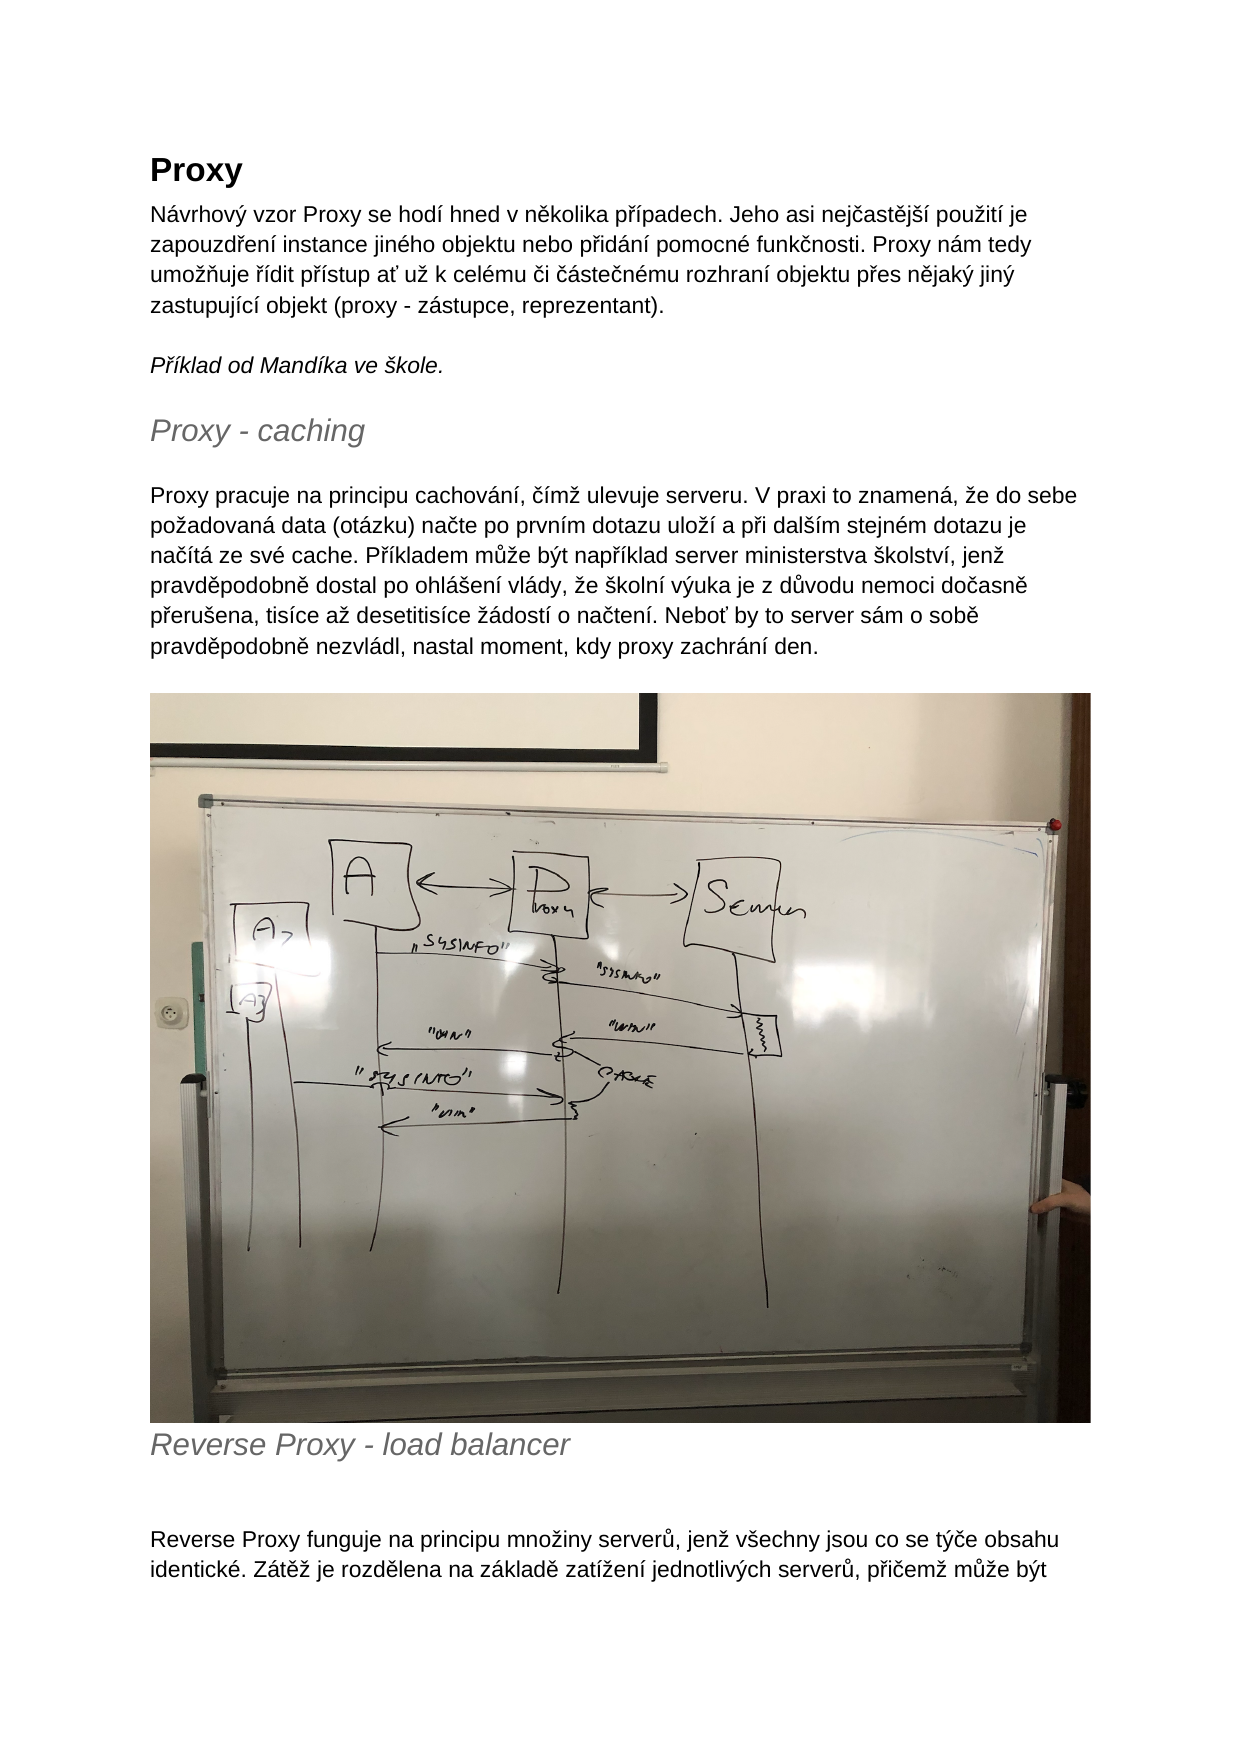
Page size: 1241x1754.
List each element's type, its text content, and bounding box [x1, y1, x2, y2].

subtitle Proxy [150, 150, 1090, 188]
text Návrhový vzor Proxy se hodí hned v několika případech. Jeho asi nejčastější použití je zapouzdření instance jiného objektu nebo přidání pomocné funkčnosti. Proxy nám tedy umožňuje řídit přístup ať už k celému či částečnému rozhraní objektu přes nějaký jiný zastupující objekt (proxy - zástupce, reprezentant). [150, 201, 1090, 318]
text Příklad od Mandíka ve škole. [150, 352, 1090, 378]
subtitle Reverse Proxy - load balancer [150, 1426, 1090, 1462]
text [150, 1526, 1090, 1582]
text Proxy pracuje na principu cachování, čímž ulevuje serveru. V praxi to znamená, že do sebe požadovaná data (otázku) načte po prvním dotazu uloží a při dalším stejném dotazu je načítá ze své cache. Příkladem může být například server ministerstva školství, jenž pravděpodobně dostal po ohlášení vlády, že školní výuka je z důvodu nemoci dočasně přerušena, tisíce až desetitisíce žádostí o načtení. Neboť by to server sám o sobě pravděpodobně nezvládl, nastal moment, kdy proxy zachrání den. [150, 482, 1090, 659]
subtitle Proxy - caching [150, 412, 1090, 448]
picture [150, 693, 1091, 1423]
